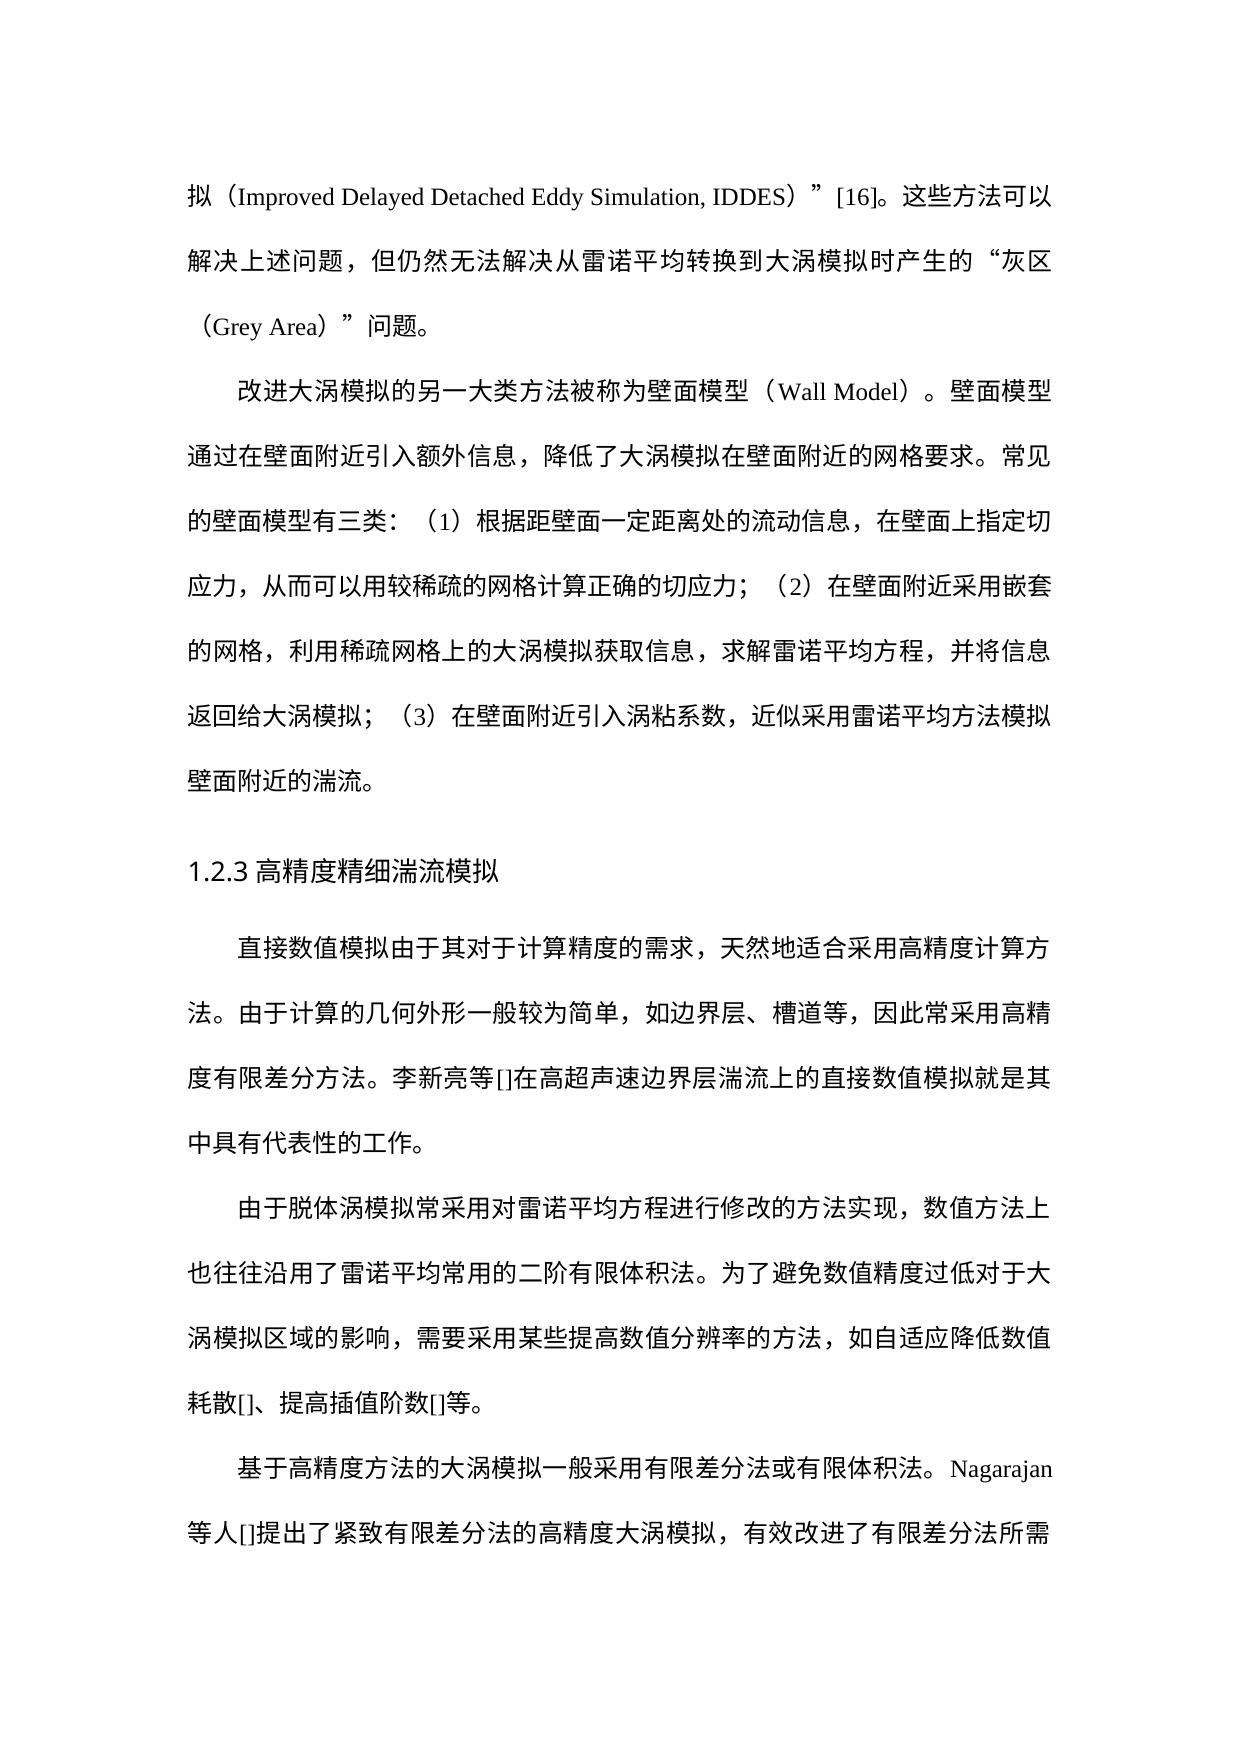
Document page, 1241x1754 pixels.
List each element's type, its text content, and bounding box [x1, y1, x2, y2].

text 由于脱体涡模拟常采用对雷诺平均方程进行修改的方法实现，数值方法上也往往沿用了雷诺平均常用的二阶有限体积法。为了避免数值精度过低对于大涡模拟区域的影响，需要采用某些提高数值分辨率的方法，如自适应降低数值耗散[]、提高插值阶数[]等。 [187, 1174, 1053, 1434]
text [187, 1434, 1053, 1564]
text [187, 162, 1053, 357]
subtitle 1.2.3 高精度精细湍流模拟 [187, 837, 1053, 902]
text 改进大涡模拟的另一大类方法被称为壁面模型（Wall Model）。壁面模型通过在壁面附近引入额外信息，降低了大涡模拟在壁面附近的网格要求。常见的壁面模型有三类：（1）根据距壁面一定距离处的流动信息，在壁面上指定切应力，从而可以用较稀疏的网格计算正确的切应力；（2）在壁面附近采用嵌套的网格，利用稀疏网格上的大涡模拟获取信息，求解雷诺平均方程，并将信息返回给大涡模拟；（3）在壁面附近引入涡粘系数，近似采用雷诺平均方法模拟壁面附近的湍流。 [187, 357, 1053, 812]
text 直接数值模拟由于其对于计算精度的需求，天然地适合采用高精度计算方法。由于计算的几何外形一般较为简单，如边界层、槽道等，因此常采用高精度有限差分方法。李新亮等[]在高超声速边界层湍流上的直接数值模拟就是其中具有代表性的工作。 [187, 914, 1053, 1174]
